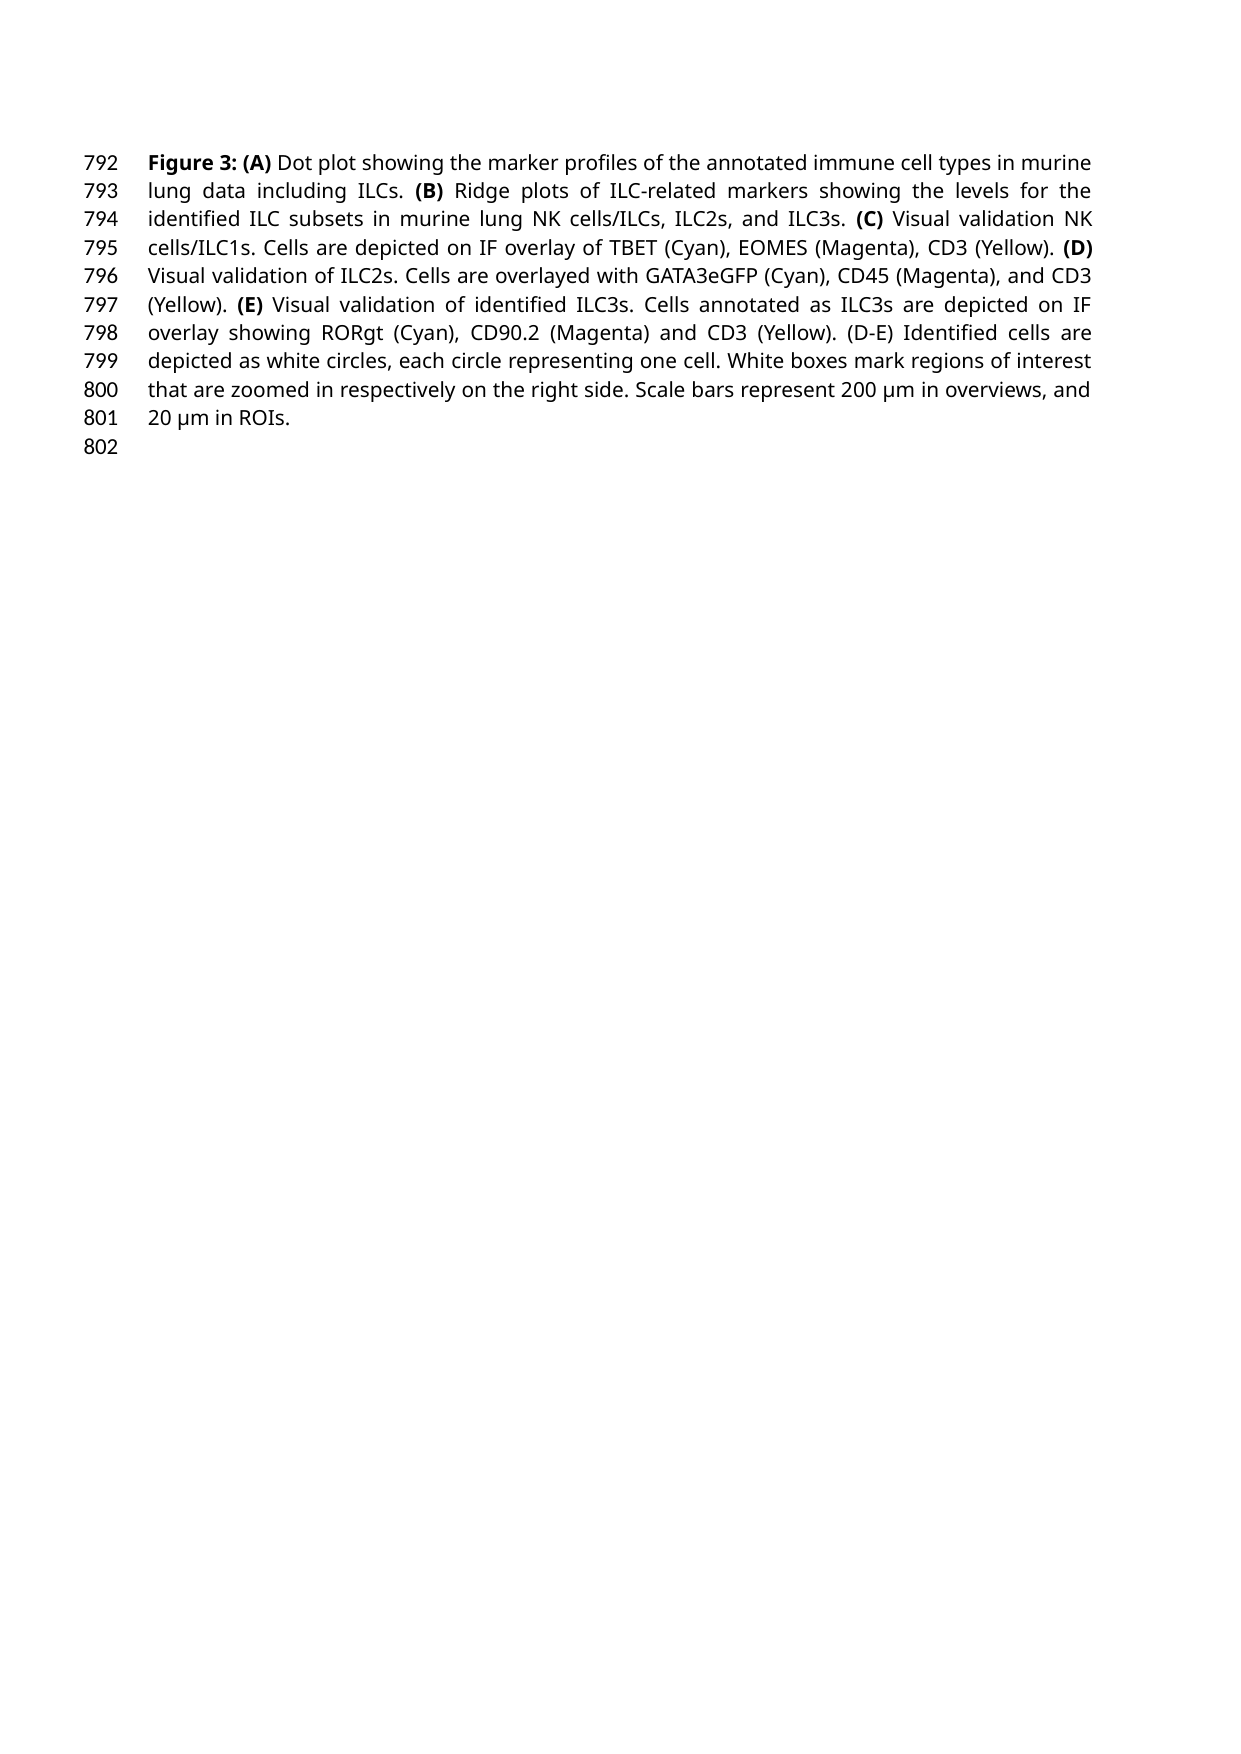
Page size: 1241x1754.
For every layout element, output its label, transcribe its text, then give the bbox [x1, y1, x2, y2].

text Figure 3: (A) Dot plot showing the marker profiles of the annotated immune cell types in murine lung data including ILCs. (B) Ridge plots of ILC-related markers showing the levels for the identified ILC subsets in murine lung NK cells/ILCs, ILC2s, and ILC3s. (C) Visual validation NK cells/ILC1s. Cells are depicted on IF overlay of TBET (Cyan), EOMES (Magenta), CD3 (Yellow). (D) Visual validation of ILC2s. Cells are overlayed with GATA3eGFP (Cyan), CD45 (Magenta), and CD3 (Yellow). (E) Visual validation of identified ILC3s. Cells annotated as ILC3s are depicted on IF overlay showing RORgt (Cyan), CD90.2 (Magenta) and CD3 (Yellow). (D-E) Identified cells are depicted as white circles, each circle representing one cell. White boxes mark regions of interest that are zoomed in respectively on the right side. Scale bars represent 200 µm in overviews, and 20 µm in ROIs. [148, 148, 1093, 432]
